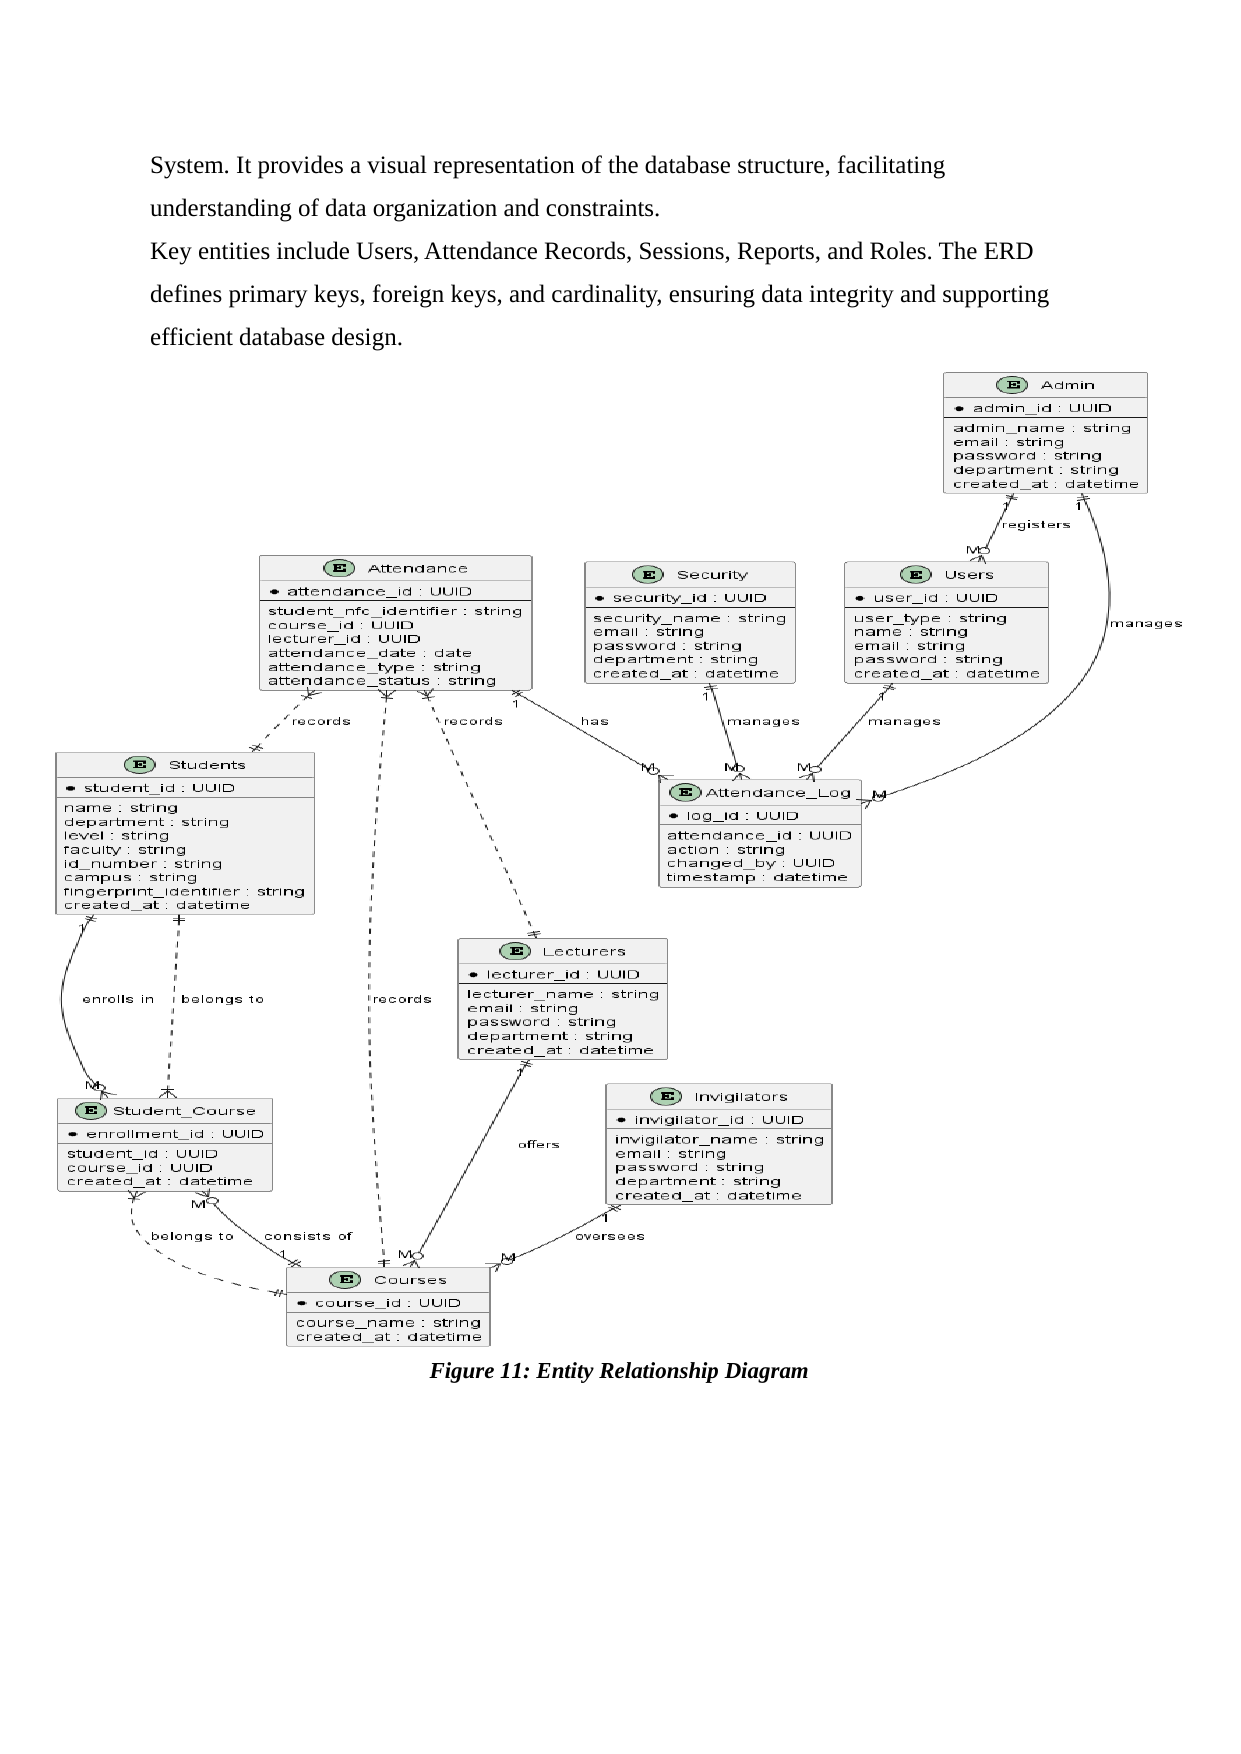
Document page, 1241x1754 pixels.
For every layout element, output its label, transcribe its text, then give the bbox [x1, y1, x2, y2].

text Key entities include Users, Attendance Records, Sessions, Reports, and Roles. The ERD defines primary keys, foreign keys, and cardinality, ensuring data integrity and supporting efficient database design. [150, 236, 1090, 351]
text Figure 11: Entity Relationship Diagram [150, 1357, 1090, 1384]
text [150, 150, 1090, 222]
picture [46, 367, 1192, 1350]
